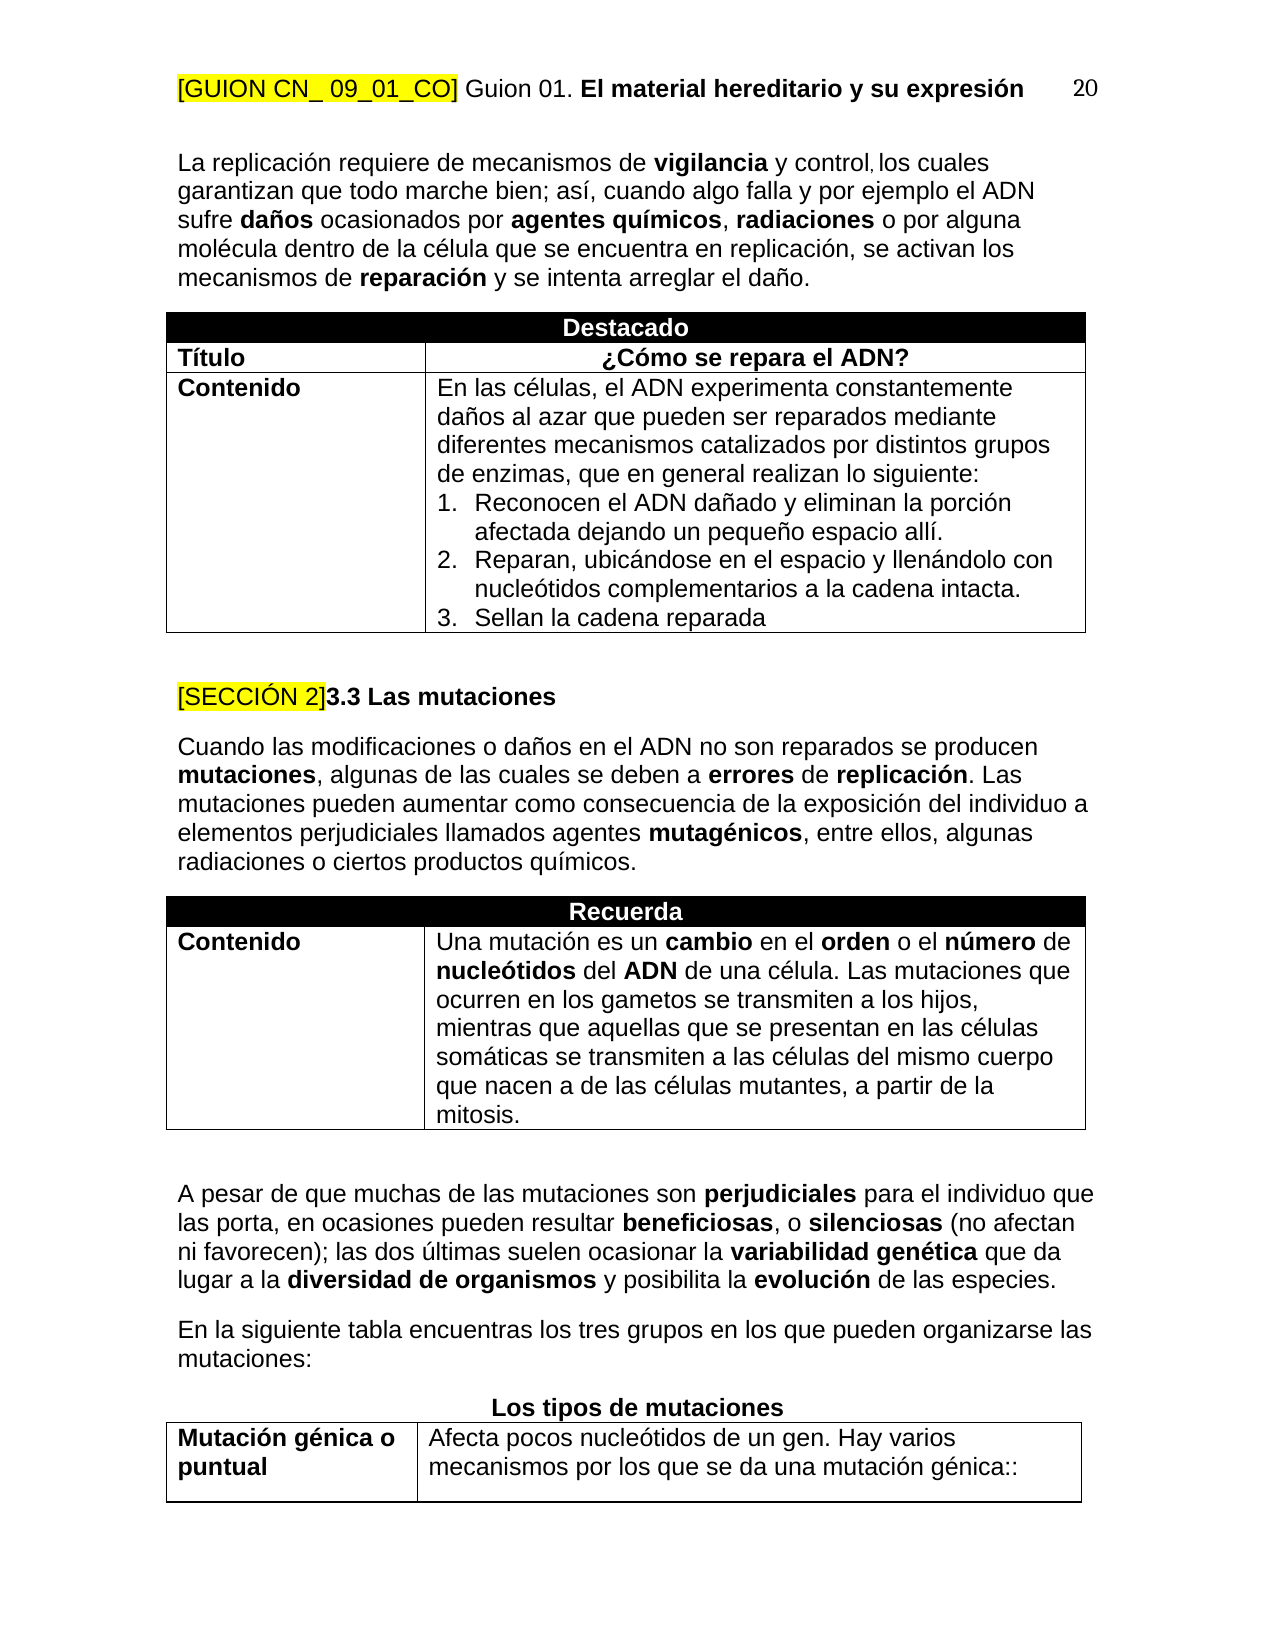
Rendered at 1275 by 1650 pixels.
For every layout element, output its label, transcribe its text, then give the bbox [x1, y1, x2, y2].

text Cuando las modificaciones o daños en el ADN no son reparados se producen mutaciones, algunas de las cuales se deben a errores de replicación. Las mutaciones pueden aumentar como consecuencia de la exposición del individuo a elementos perjudiciales llamados agentes mutagénicos, entre ellos, algunas radiaciones o ciertos productos químicos. [177, 732, 1098, 876]
text A pesar de que muchas de las mutaciones son perjudiciales para el individuo que las porta, en ocasiones pueden resultar beneficiosas, o silenciosas (no afectan ni favorecen); las dos últimas suelen ocasionar la variabilidad genética que da lugar a la diversidad de organismos y posibilita la evolución de las especies. [177, 1179, 1098, 1294]
table_cell ¿Cómo se repara el ADN? [426, 343, 1085, 372]
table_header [418, 1423, 1081, 1501]
table_cell Título [167, 343, 425, 372]
table_cell Contenido [167, 373, 425, 632]
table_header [167, 1423, 417, 1501]
text En la siguiente tabla encuentras los tres grupos en los que pueden organizarse las mutaciones: [177, 1315, 1098, 1372]
text Los tipos de mutaciones [177, 1393, 1098, 1422]
table_header Recuerda [167, 898, 1085, 926]
text La replicación requiere de mecanismos de vigilancia y control, los cuales garantizan que todo marche bien; así, cuando algo falla y por ejemplo el ADN sufre daños ocasionados por agentes químicos, radiaciones o por alguna molécula dentro de la célula que se encuentra en replicación, se activan los mecanismos de reparación y se intenta arreglar el daño. [177, 148, 1098, 291]
text [SECCIÓN 2]3.3 Las mutaciones [326, 682, 1098, 711]
table_cell Contenido [167, 927, 424, 1128]
table_cell Una mutación es un cambio en el orden o el número de nucleótidos del ADN de una célula. Las mutaciones que ocurren en los gametos se transmiten a los hijos, mientras que aquellas que se presentan en las células somáticas se transmiten a las células del mismo cuerpo que nacen a de las células mutantes, a partir de la mitosis. [425, 927, 1085, 1128]
table_cell En las células, el ADN experimenta constantemente daños al azar que pueden ser reparados mediante diferentes mecanismos catalizados por distintos grupos de enzimas, que en general realizan lo siguiente: Reconocen el ADN dañado y eliminan la porción afectada dejando un pequeño espacio allí. Reparan, ubicándose en el espacio y llenándolo con nucleótidos complementarios a la cadena intacta. Sellan la cadena reparada [426, 373, 1085, 632]
table_header Destacado [167, 313, 1085, 342]
